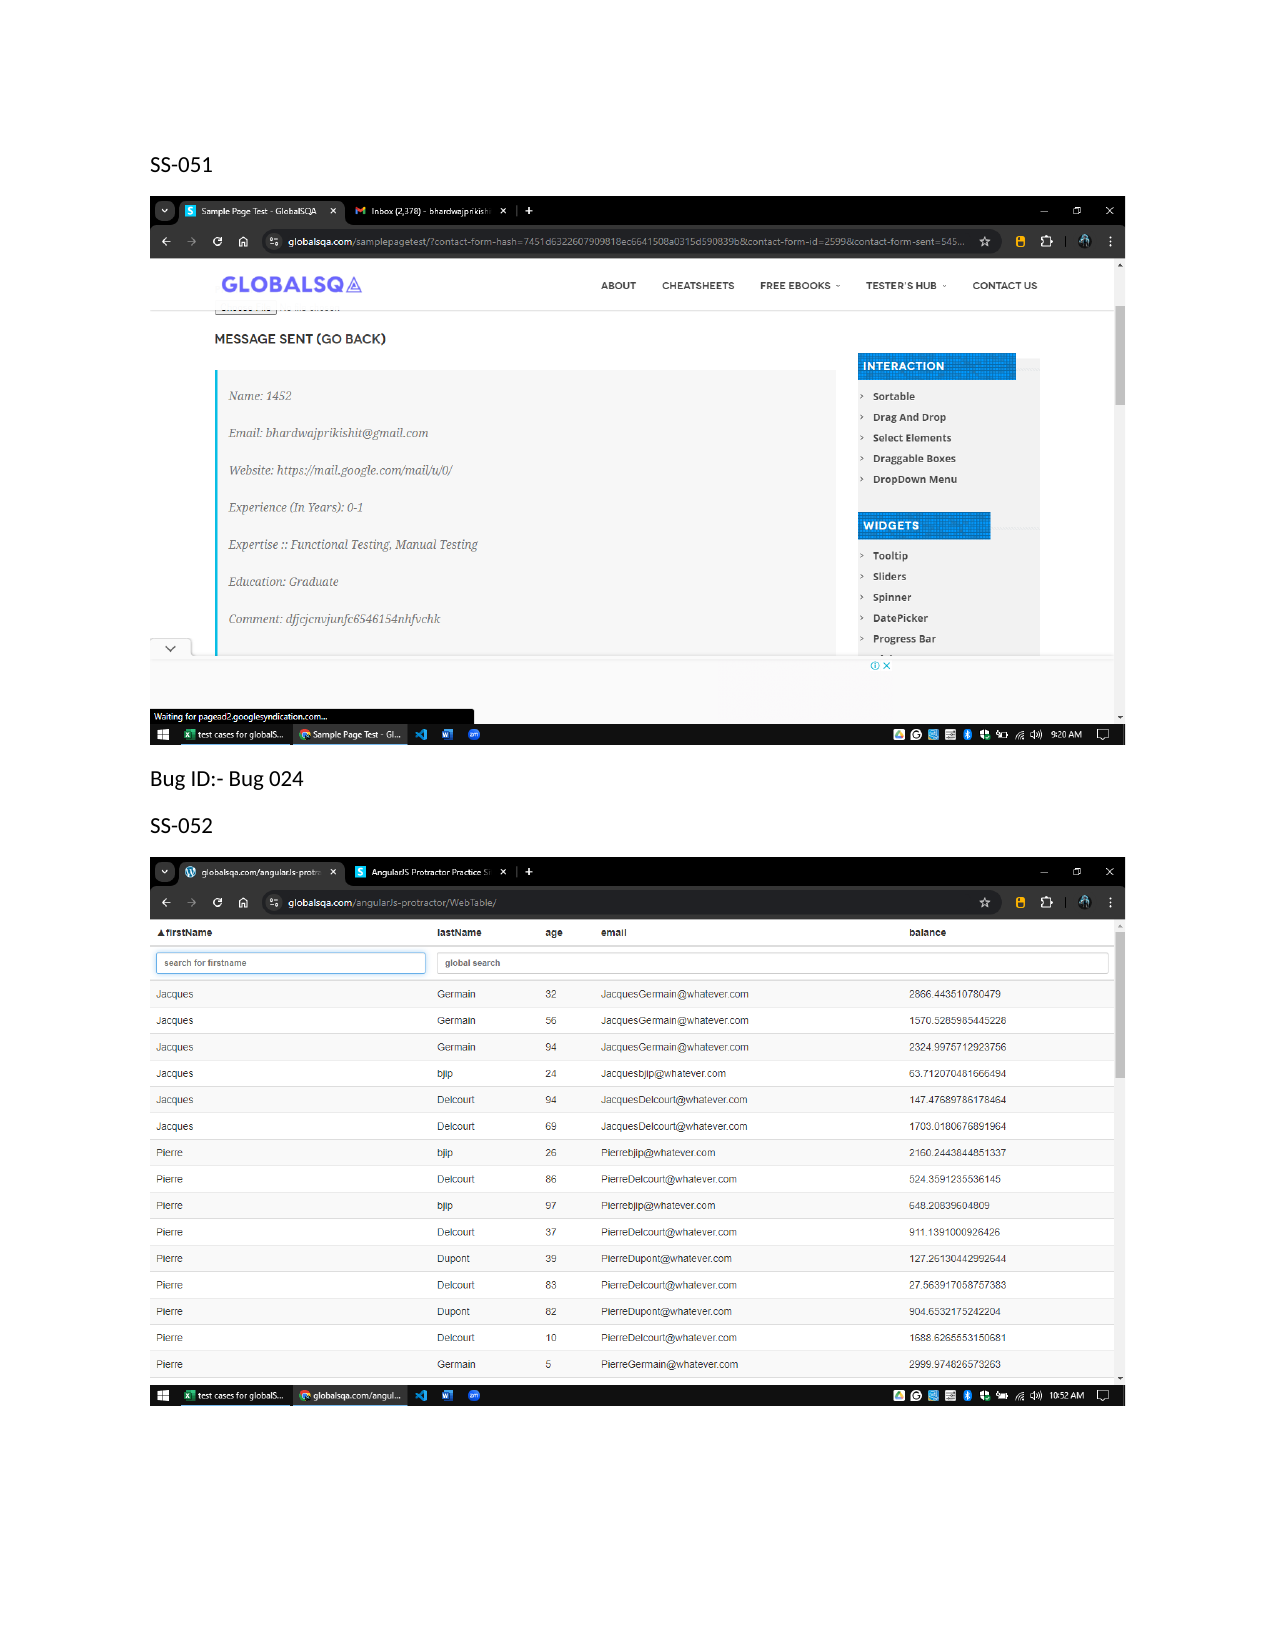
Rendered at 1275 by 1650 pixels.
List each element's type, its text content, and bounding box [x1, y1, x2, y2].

text SS-052 [150, 811, 1125, 839]
text SS-051 [150, 150, 1125, 178]
picture [150, 196, 1125, 745]
picture [150, 857, 1125, 1406]
text Bug ID:- Bug 024 [150, 764, 1125, 792]
